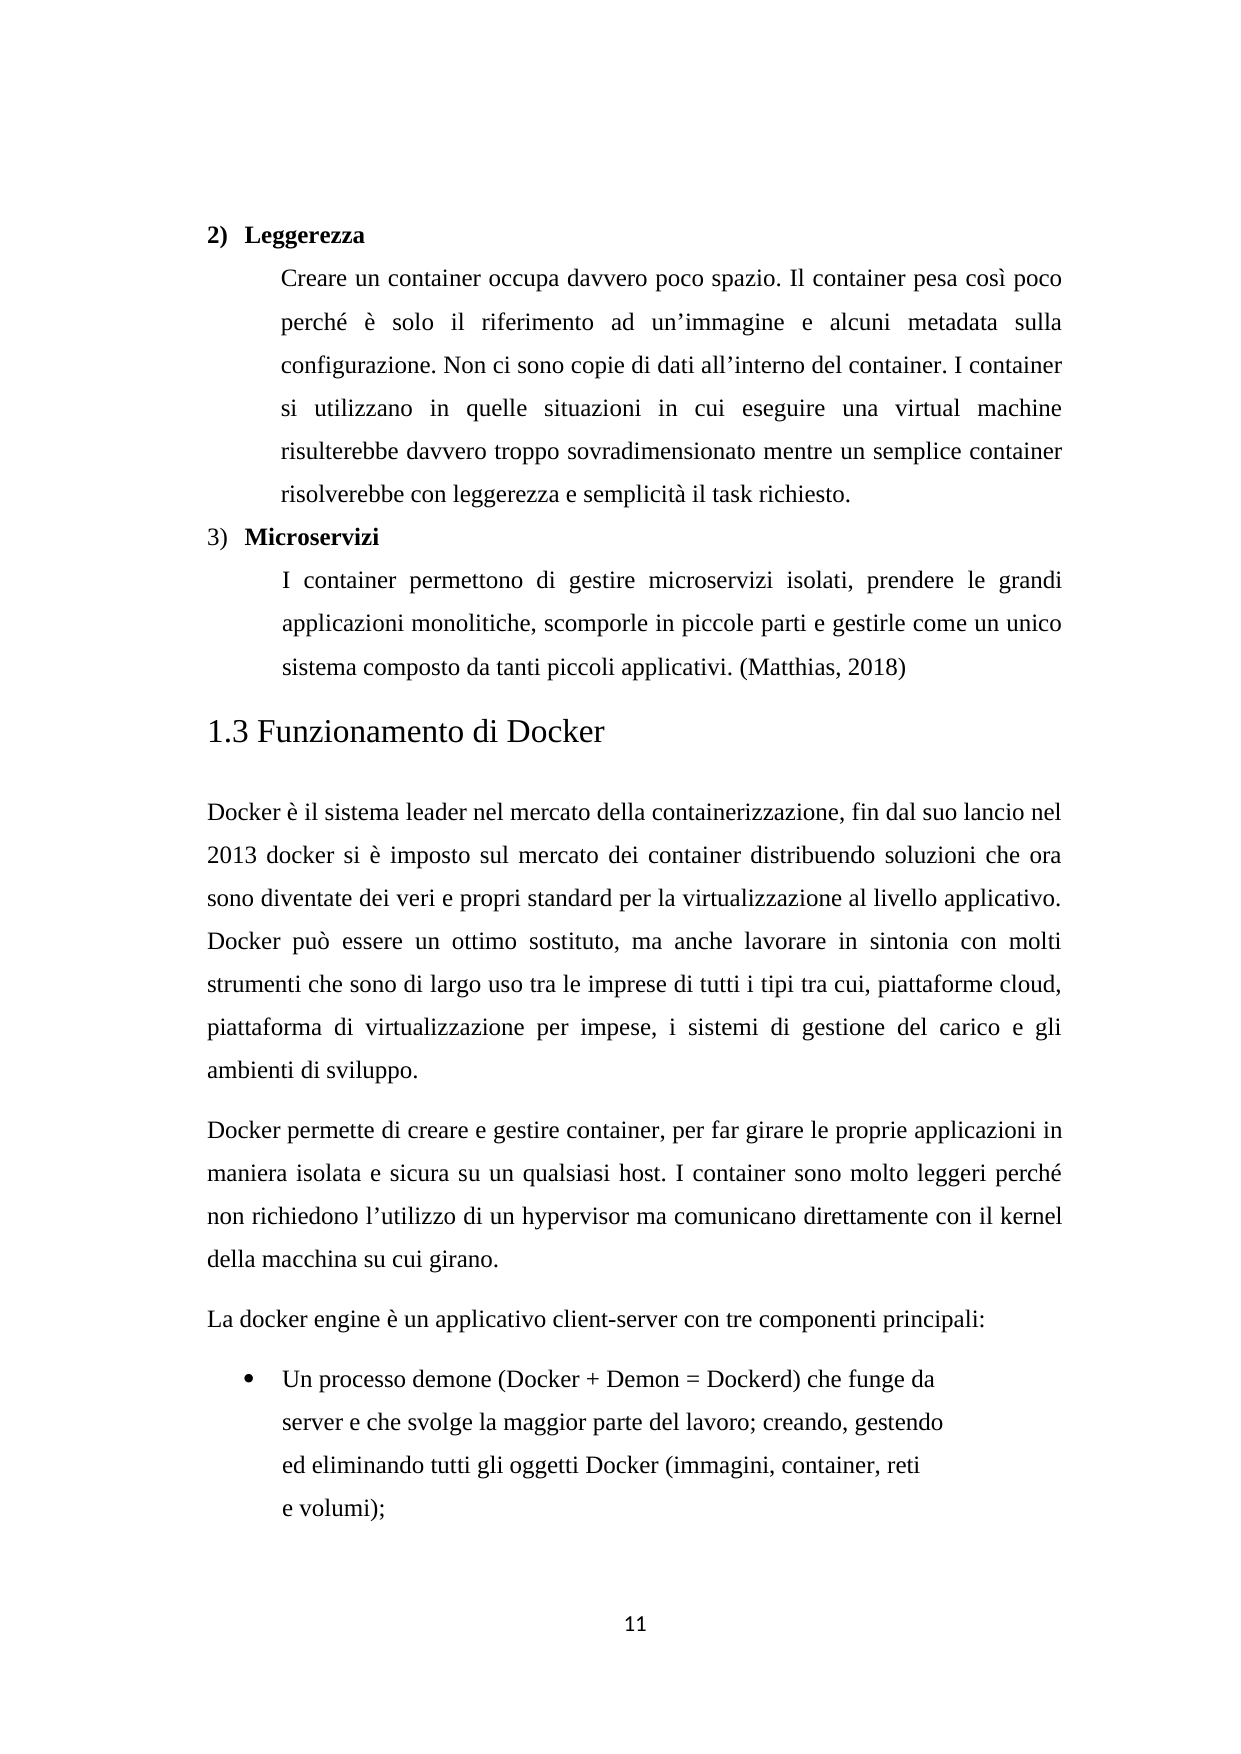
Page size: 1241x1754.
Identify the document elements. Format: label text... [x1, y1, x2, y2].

text Docker è il sistema leader nel mercato della containerizzazione, fin dal suo lancio nel 2013 docker si è imposto sul mercato dei container distribuendo soluzioni che ora sono diventate dei veri e propri standard per la virtualizzazione al livello applicativo. Docker può essere un ottimo sostituto, ma anche lavorare in sintonia con molti strumenti che sono di largo uso tra le imprese di tutti i tipi tra cui, piattaforme cloud, piattaforma di virtualizzazione per impese, i sistemi di gestione del carico e gli ambienti di sviluppo. [207, 797, 1063, 1084]
list Microservizi [207, 522, 1063, 551]
text La docker engine è un applicativo client-server con tre componenti principali: [207, 1304, 1063, 1333]
text Docker permette di creare e gestire container, per far girare le proprie applicazioni in maniera isolata e sicura su un qualsiasi host. I container sono molto leggeri perché non richiedono l’utilizzo di un hypervisor ma comunicano direttamente con il kernel della macchina su cui girano. [207, 1115, 1063, 1273]
list Leggerezza [207, 220, 1063, 249]
list Creare un container occupa davvero poco spazio. Il container pesa così poco perché è solo il riferimento ad un’immagine e alcuni metadata sulla configurazione. Non ci sono copie di dati all’interno del container. I container si utilizzano in quelle situazioni in cui eseguire una virtual machine risulterebbe davvero troppo sovradimensionato mentre un semplice container risolverebbe con leggerezza e semplicità il task richiesto. [281, 263, 1063, 508]
list I container permettono di gestire microservizi isolati, prendere le grandi applicazioni monolitiche, scomporle in piccole parti e gestirle come un unico sistema composto da tanti piccoli applicativi. [282, 565, 1063, 680]
list Un processo demone (Docker + Demon = Dockerd) che funge da server e che svolge la maggior parte del lavoro; creando, gestendo ed eliminando tutti gli oggetti Docker (immagini, container, reti e volumi); [244, 1364, 1063, 1522]
subtitle 1.3 Funzionamento di Docker [207, 711, 1063, 750]
